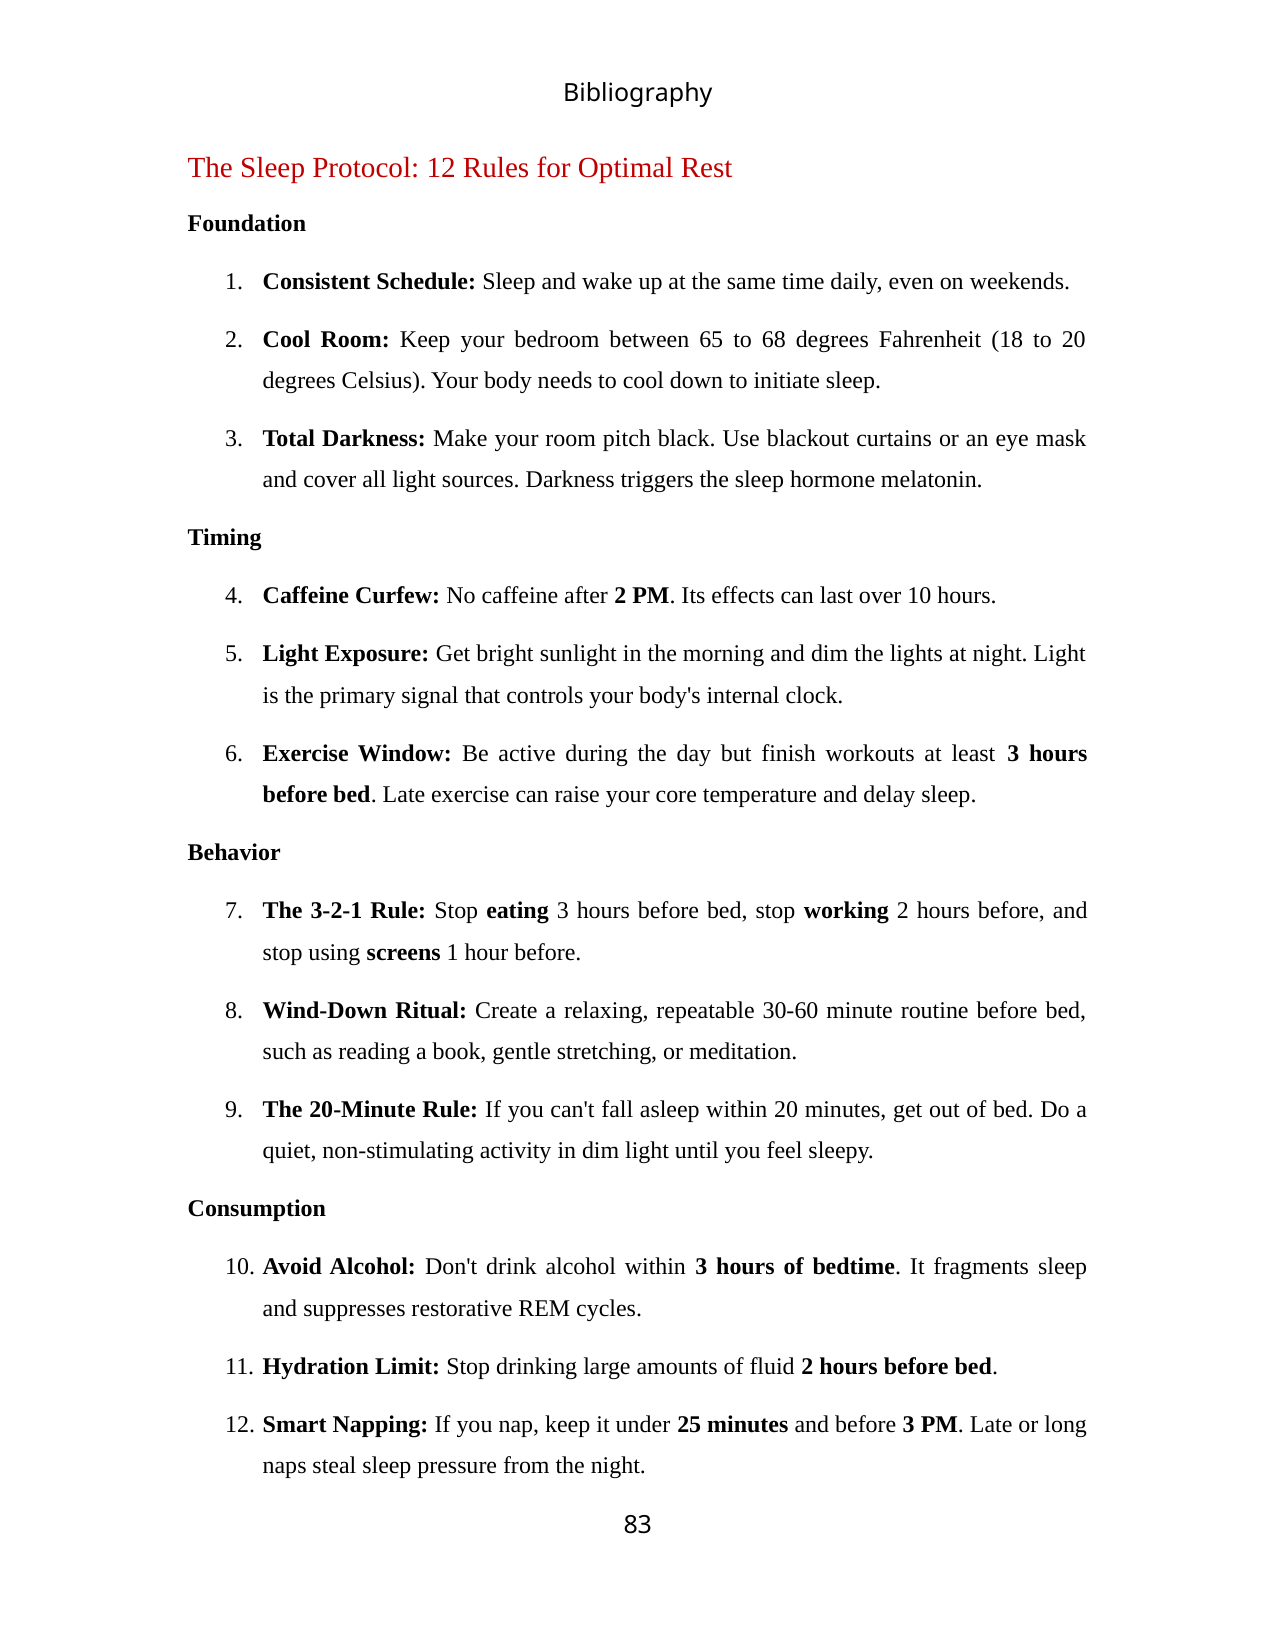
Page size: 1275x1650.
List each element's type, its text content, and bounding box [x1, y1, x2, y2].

text Timing [187, 523, 1087, 551]
list Hydration Limit: Stop drinking large amounts of fluid 2 hours before bed. [225, 1352, 1087, 1379]
text Foundation [187, 209, 1087, 236]
list The 3-2-1 Rule: Stop eating 3 hours before bed, stop working 2 hours before, and stop using screens 1 hour before. [225, 896, 1087, 965]
list Avoid Alcohol: Don't drink alcohol within 3 hours of bedtime. It fragments sleep and suppresses restorative REM cycles. [225, 1252, 1087, 1321]
list The 20-Minute Rule: If you can't fall asleep within 20 minutes, get out of bed. Do a quiet, non-stimulating activity in dim light until you feel sleepy. [225, 1095, 1087, 1164]
list Smart Napping: If you nap, keep it under 25 minutes and before 3 PM. Late or long naps steal sleep pressure from the night. [225, 1410, 1087, 1479]
list Cool Room: Keep your bedroom between 65 to 68 degrees Fahrenheit (18 to 20 degrees Celsius). Your body needs to cool down to initiate sleep. [225, 325, 1087, 394]
list Caffeine Curfew: No caffeine after 2 PM. Its effects can last over 10 hours. [225, 581, 1087, 609]
list Wind-Down Ritual: Create a relaxing, repeatable 30-60 minute routine before bed, such as reading a book, gentle stretching, or meditation. [225, 996, 1087, 1064]
text Behavior [187, 838, 1087, 866]
subtitle The Sleep Protocol: 12 Rules for Optimal Rest [187, 150, 1087, 183]
list Light Exposure: Get bright sunlight in the morning and dim the lights at night. Light is the primary signal that controls your body's internal clock. [225, 639, 1087, 708]
list Exercise Window: Be active during the day but finish workouts at least 3 hours before bed. Late exercise can raise your core temperature and delay sleep. [225, 739, 1087, 808]
list Consistent Schedule: Sleep and wake up at the same time daily, even on weekends. [225, 267, 1087, 294]
text Consumption [187, 1194, 1087, 1222]
list Total Darkness: Make your room pitch black. Use blackout curtains or an eye mask and cover all light sources. Darkness triggers the sleep hormone melatonin. [225, 424, 1087, 493]
